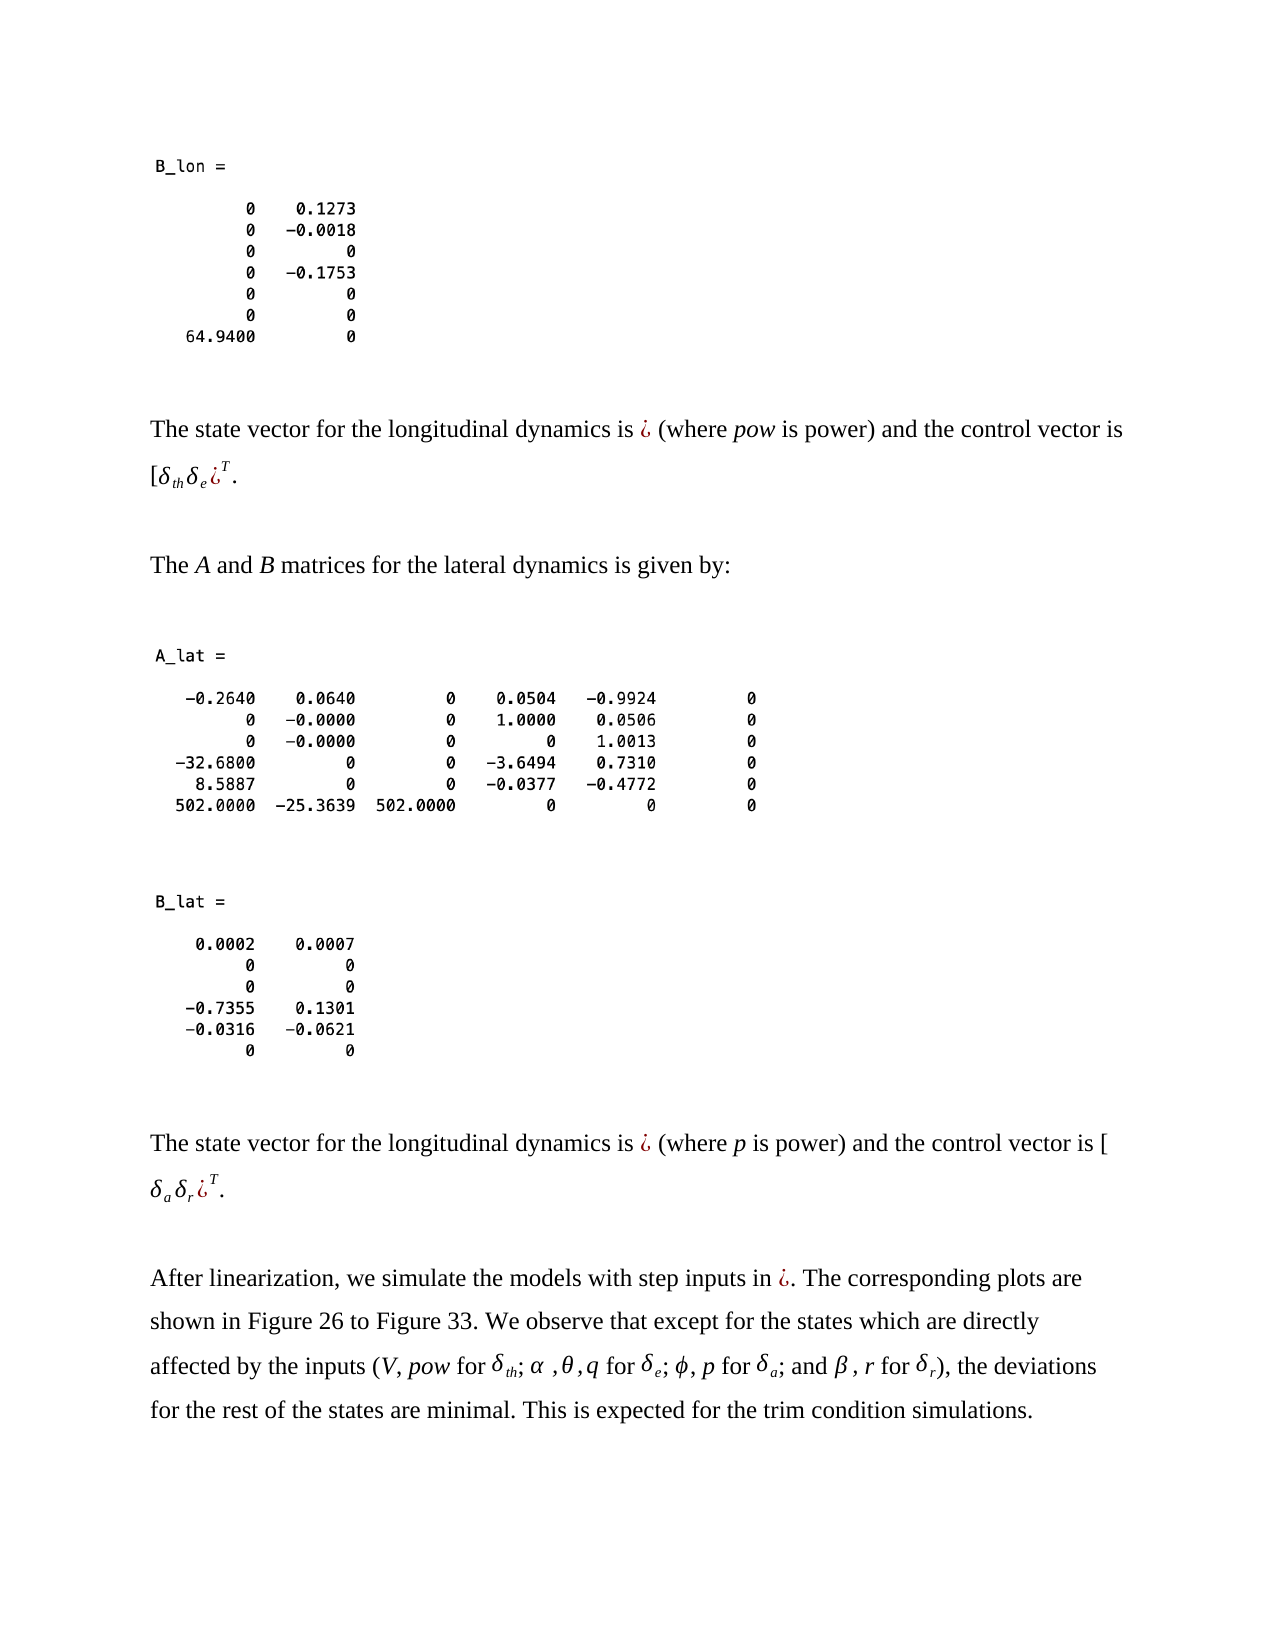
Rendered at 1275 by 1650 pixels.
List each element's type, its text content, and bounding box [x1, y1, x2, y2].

picture [150, 636, 768, 826]
picture [150, 882, 371, 1071]
text The state vector for the longitudinal dynamics is (where pow is power) and the control vector is [. [150, 414, 1125, 492]
text The A and B matrices for the lateral dynamics is given by: [150, 550, 1125, 579]
text After linearization, we simulate the models with step inputs in . The corresponding plots are shown in Figure 13 to Figure 20. We observe that except for the states which are directly affected by the inputs (V, pow for ; for ; , p for ; and r for ), the deviations for the rest of the states are minimal. This is expected for the trim condition simulations. [150, 1263, 1125, 1424]
text The state vector for the longitudinal dynamics is (where p is power) and the control vector is [. [150, 1128, 1125, 1206]
picture [150, 150, 375, 357]
